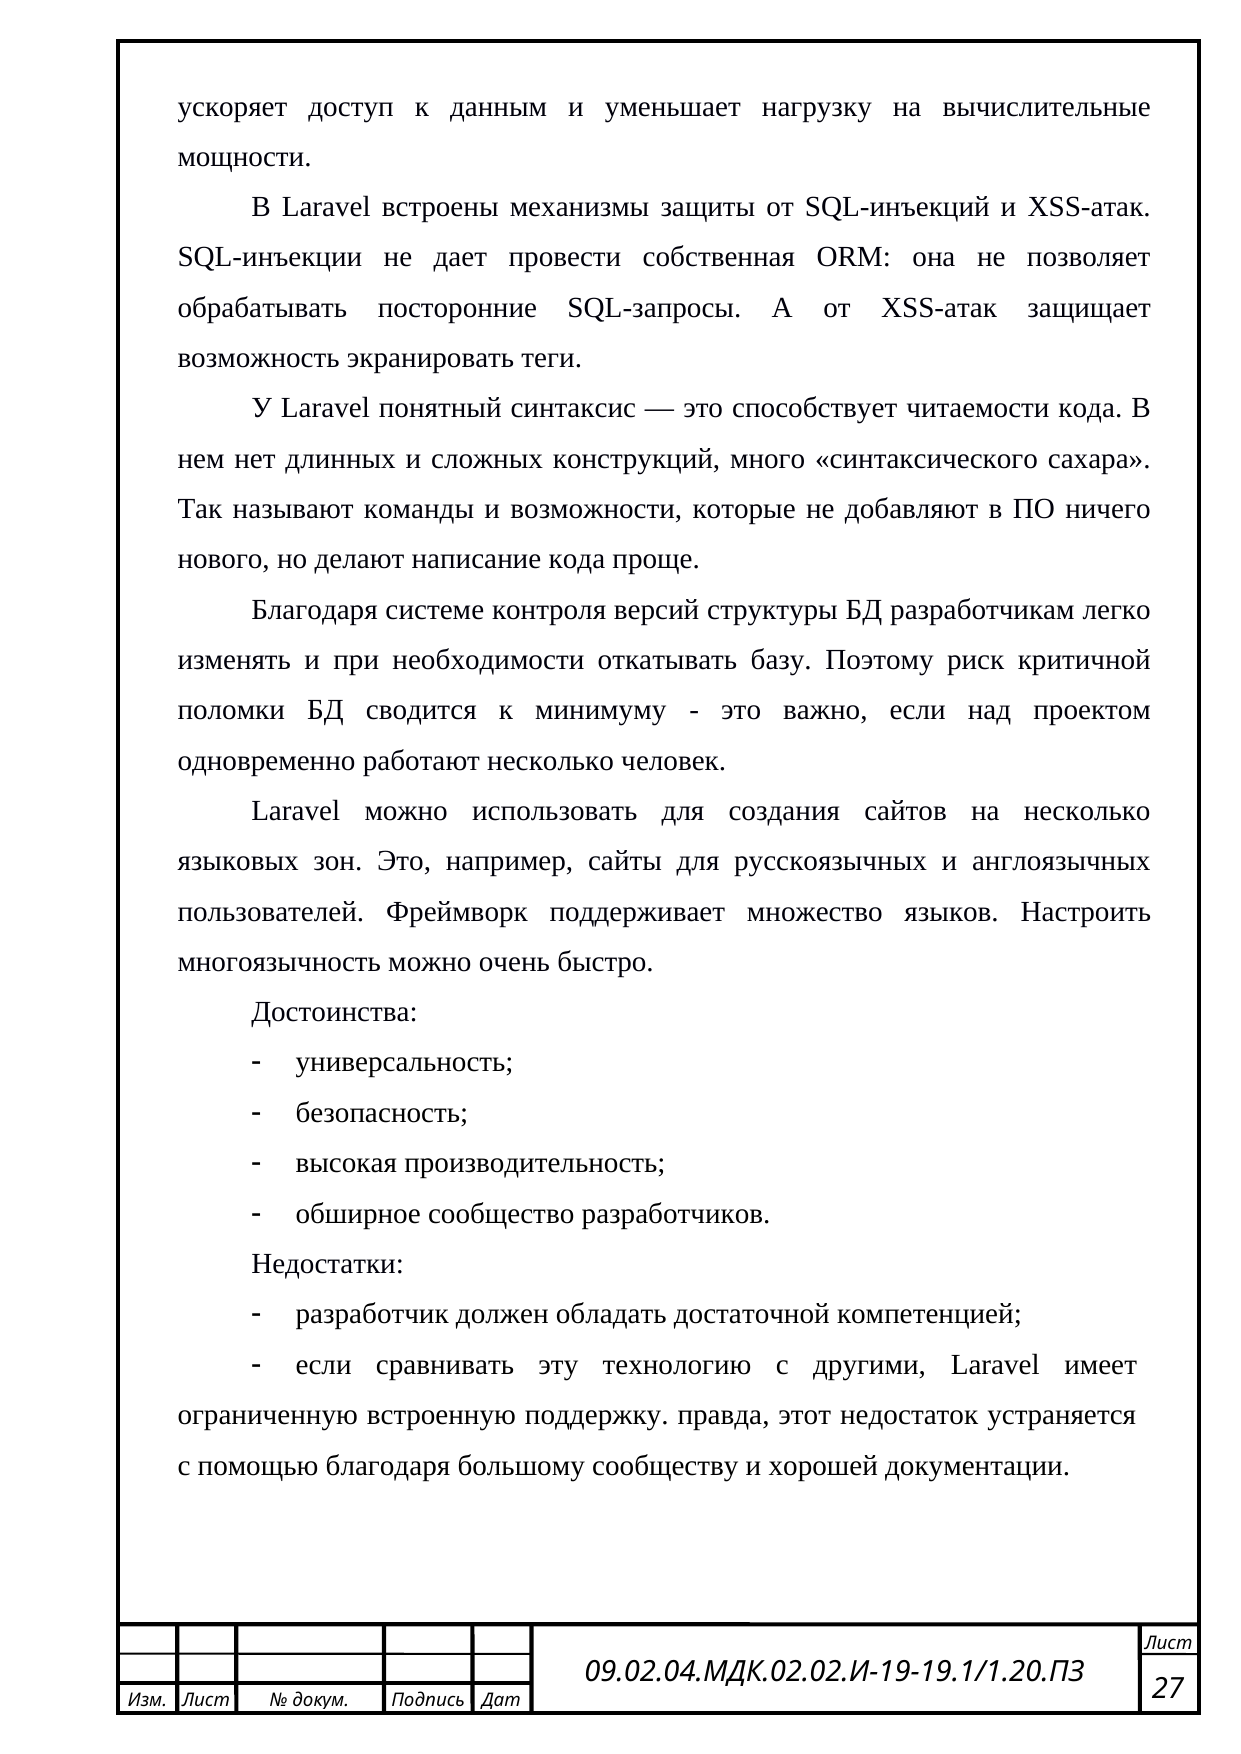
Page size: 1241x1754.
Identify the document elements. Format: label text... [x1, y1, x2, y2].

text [177, 89, 1152, 172]
text Недостатки: [177, 1246, 1152, 1280]
list универсальность; [177, 1044, 1137, 1078]
list разработчик должен обладать достаточной компетенцией; [177, 1297, 1137, 1330]
list обширное сообщество разработчиков. [177, 1196, 1137, 1229]
list безопасность; [177, 1095, 1137, 1129]
text Благодаря системе контроля версий структуры БД разработчикам легко изменять и при необходимости откатывать базу. Поэтому риск критичной поломки БД сводится к минимуму - это важно, если над проектом одновременно работают несколько человек. [177, 592, 1152, 776]
text Laravel можно использовать для создания сайтов на несколько языковых зон. Это, например, сайты для русскоязычных и англоязычных пользователей. Фреймворк поддерживает множество языков. Настроить многоязычность можно очень быстро. [177, 793, 1152, 977]
text Достоинства: [177, 994, 1152, 1028]
list если сравнивать эту технологию с другими, Laravel имеет ограниченную встроенную поддержку. правда, этот недостаток устраняется с помощью благодаря большому сообществу и хорошей документации. [177, 1347, 1137, 1481]
text В Laravel встроены механизмы защиты от SQL-инъекций и XSS-атак. SQL-инъекции не дает провести собственная ORM: она не позволяет обрабатывать посторонние SQL-запросы. А от XSS-атак защищает возможность экранировать теги. [177, 189, 1152, 374]
text У Laravel понятный синтаксис — это способствует читаемости кода. В нем нет длинных и сложных конструкций, много «синтаксического сахара». Так называют команды и возможности, которые не добавляют в ПО ничего нового, но делают написание кода проще. [177, 391, 1152, 575]
list высокая производительность; [177, 1145, 1137, 1179]
